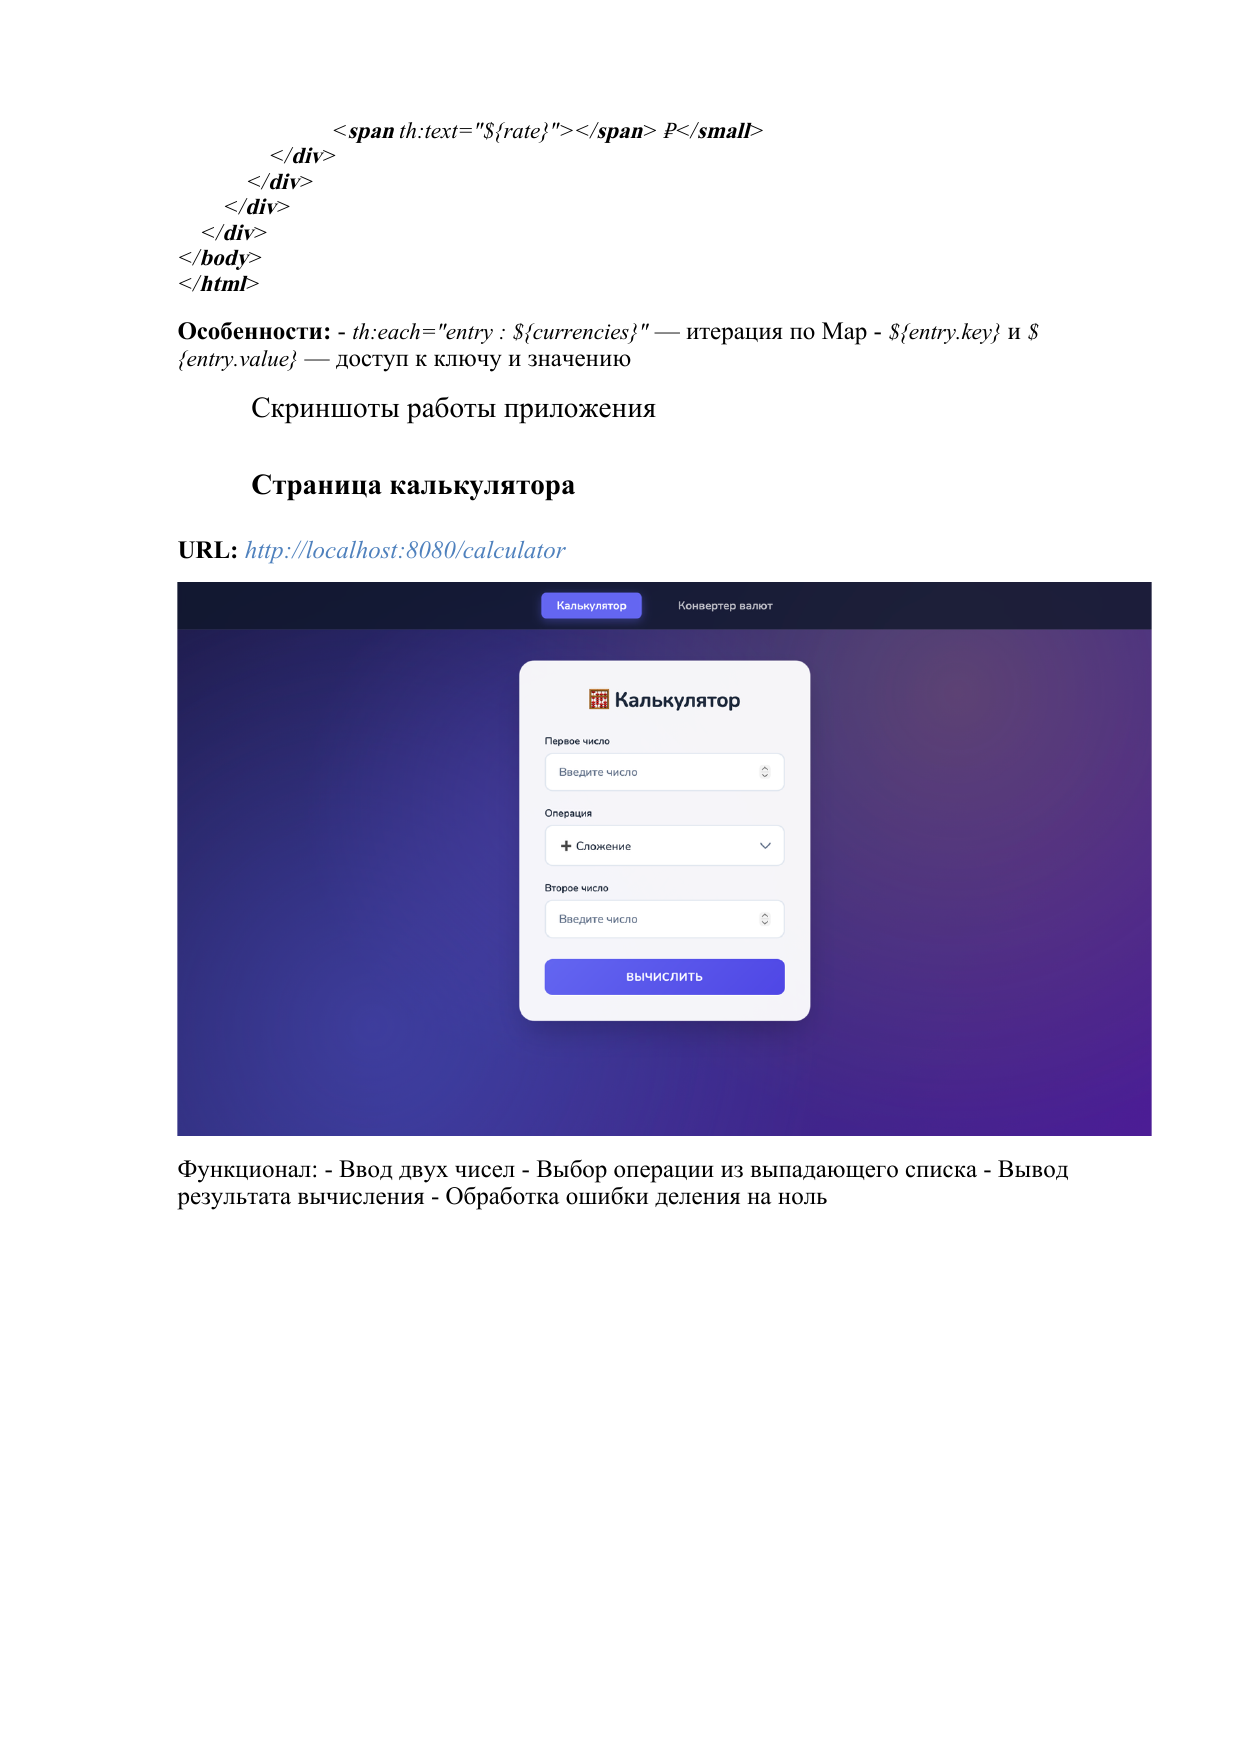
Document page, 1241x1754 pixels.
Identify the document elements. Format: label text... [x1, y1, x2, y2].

text Особенности: - th:each="entry : ${currencies}" — итерация по Map - ${entry.key} и ${entry.value} — доступ к ключу и значению [177, 317, 1152, 372]
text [177, 118, 1152, 296]
subtitle Страница калькулятора [177, 469, 1152, 501]
subtitle Скриншоты работы приложения [177, 391, 1152, 423]
picture [177, 582, 1152, 1136]
text Функционал: - Ввод двух чисел - Выбор операции из выпадающего списка - Вывод результата вычисления - Обработка ошибки деления на ноль [177, 1155, 1152, 1210]
text URL: http://localhost:8080/calculator [177, 536, 1152, 563]
